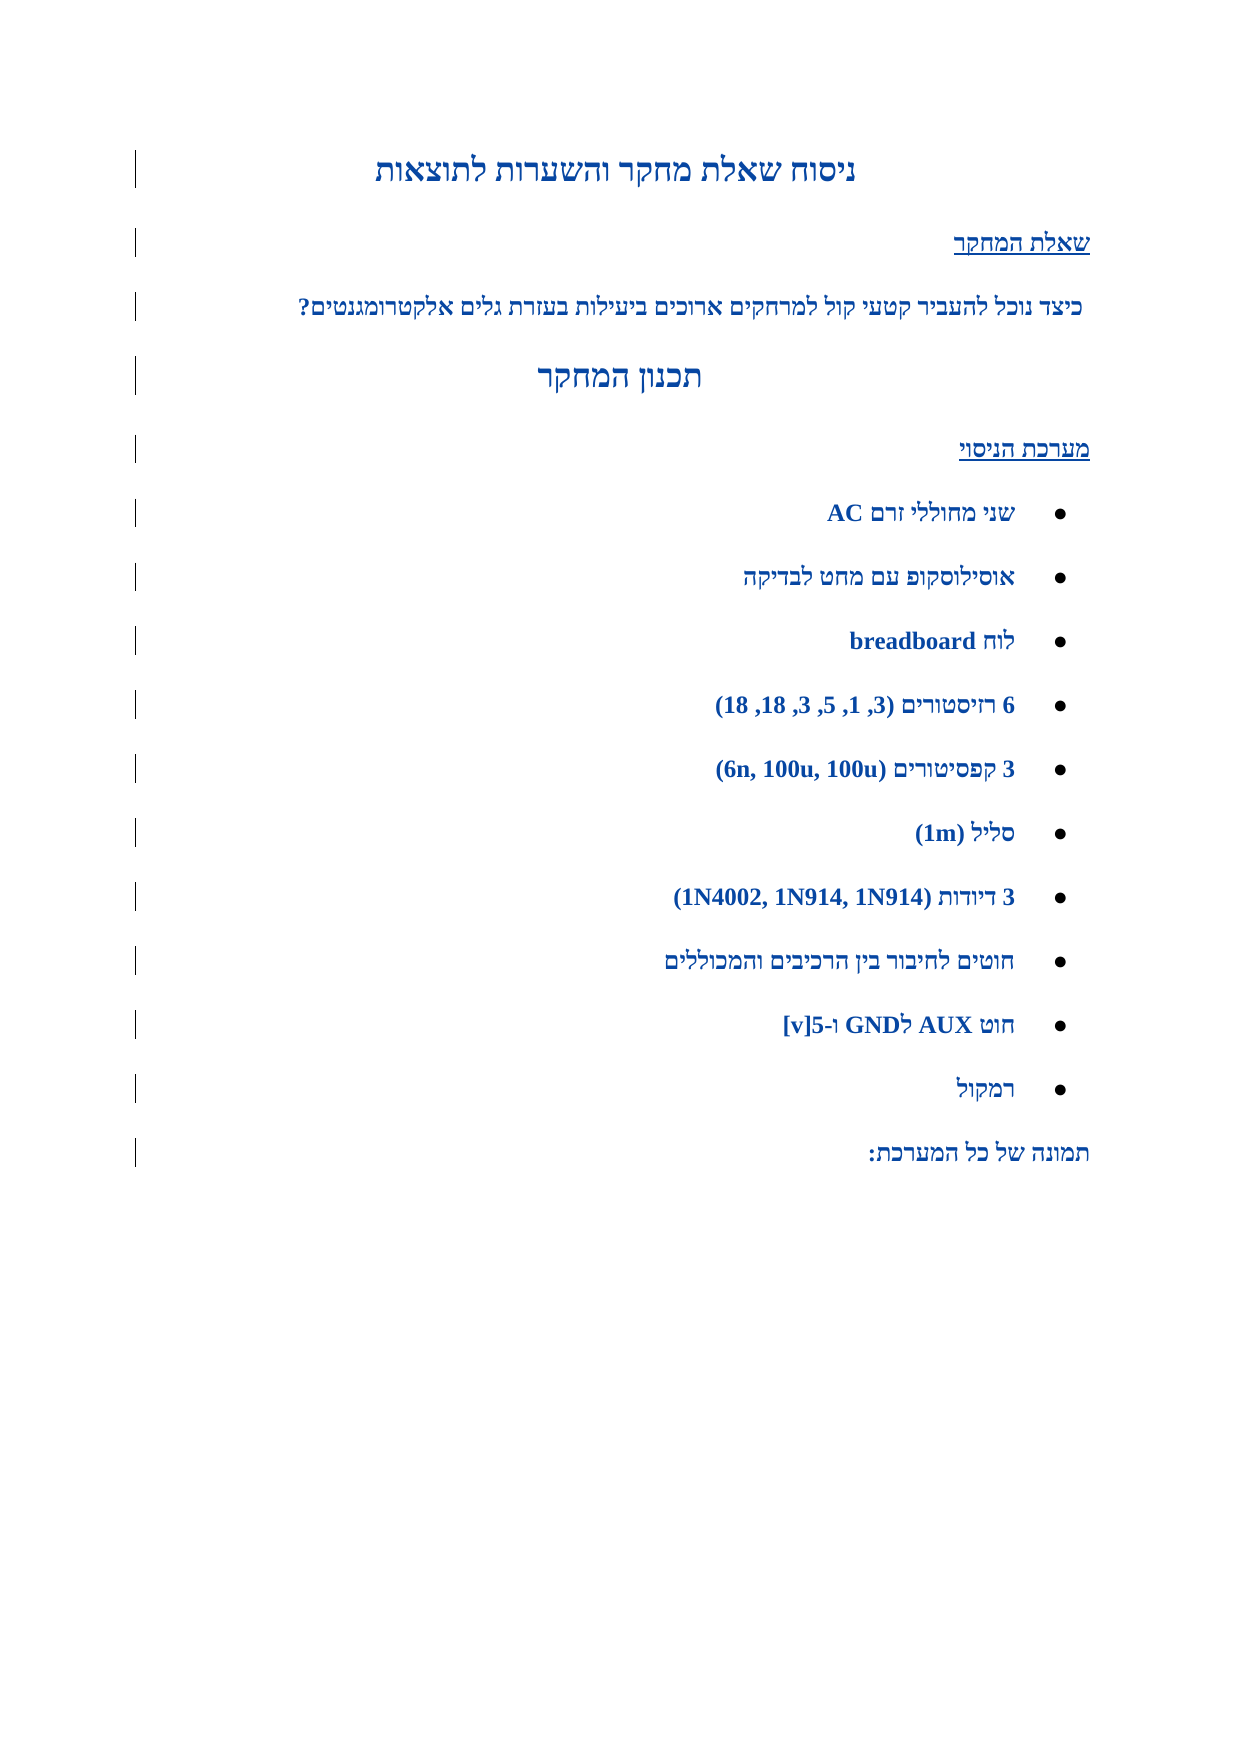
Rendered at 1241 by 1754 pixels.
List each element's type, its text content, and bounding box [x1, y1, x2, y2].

list שני מחוללי זרם AC [150, 498, 1053, 527]
list לוח breadboard [150, 626, 1053, 655]
text תמונה של כל המערכת: [150, 1138, 1090, 1167]
list 3 קפסיטורים (6n, 100u, 100u) [150, 754, 1053, 783]
list 3 דיודות (1N4002, 1N914, 1N914) [150, 882, 1053, 911]
list 6 רזיסטורים (3, 1, 5, 3, 18, 18) [150, 690, 1053, 719]
text כיצד נוכל להעביר קטעי קול למרחקים ארוכים ביעילות בעזרת גלים אלקטרומגנטים? [150, 292, 1090, 321]
text שאלת המחקר [150, 228, 1090, 257]
list חוטים לחיבור בין הרכיבים והמכוללים [150, 946, 1053, 975]
list רמקול [150, 1074, 1053, 1103]
subtitle ניסוח שאלת מחקר והשערות לתוצאות [150, 150, 1090, 188]
text מערכת הניסוי [150, 434, 1090, 463]
list חוט AUX לGND ו-5[v] [150, 1010, 1053, 1039]
list אוסילוסקופ עם מחט לבדיקה [150, 562, 1053, 591]
list סליל (1m) [150, 818, 1053, 847]
subtitle תכנון המחקר [150, 356, 1090, 394]
